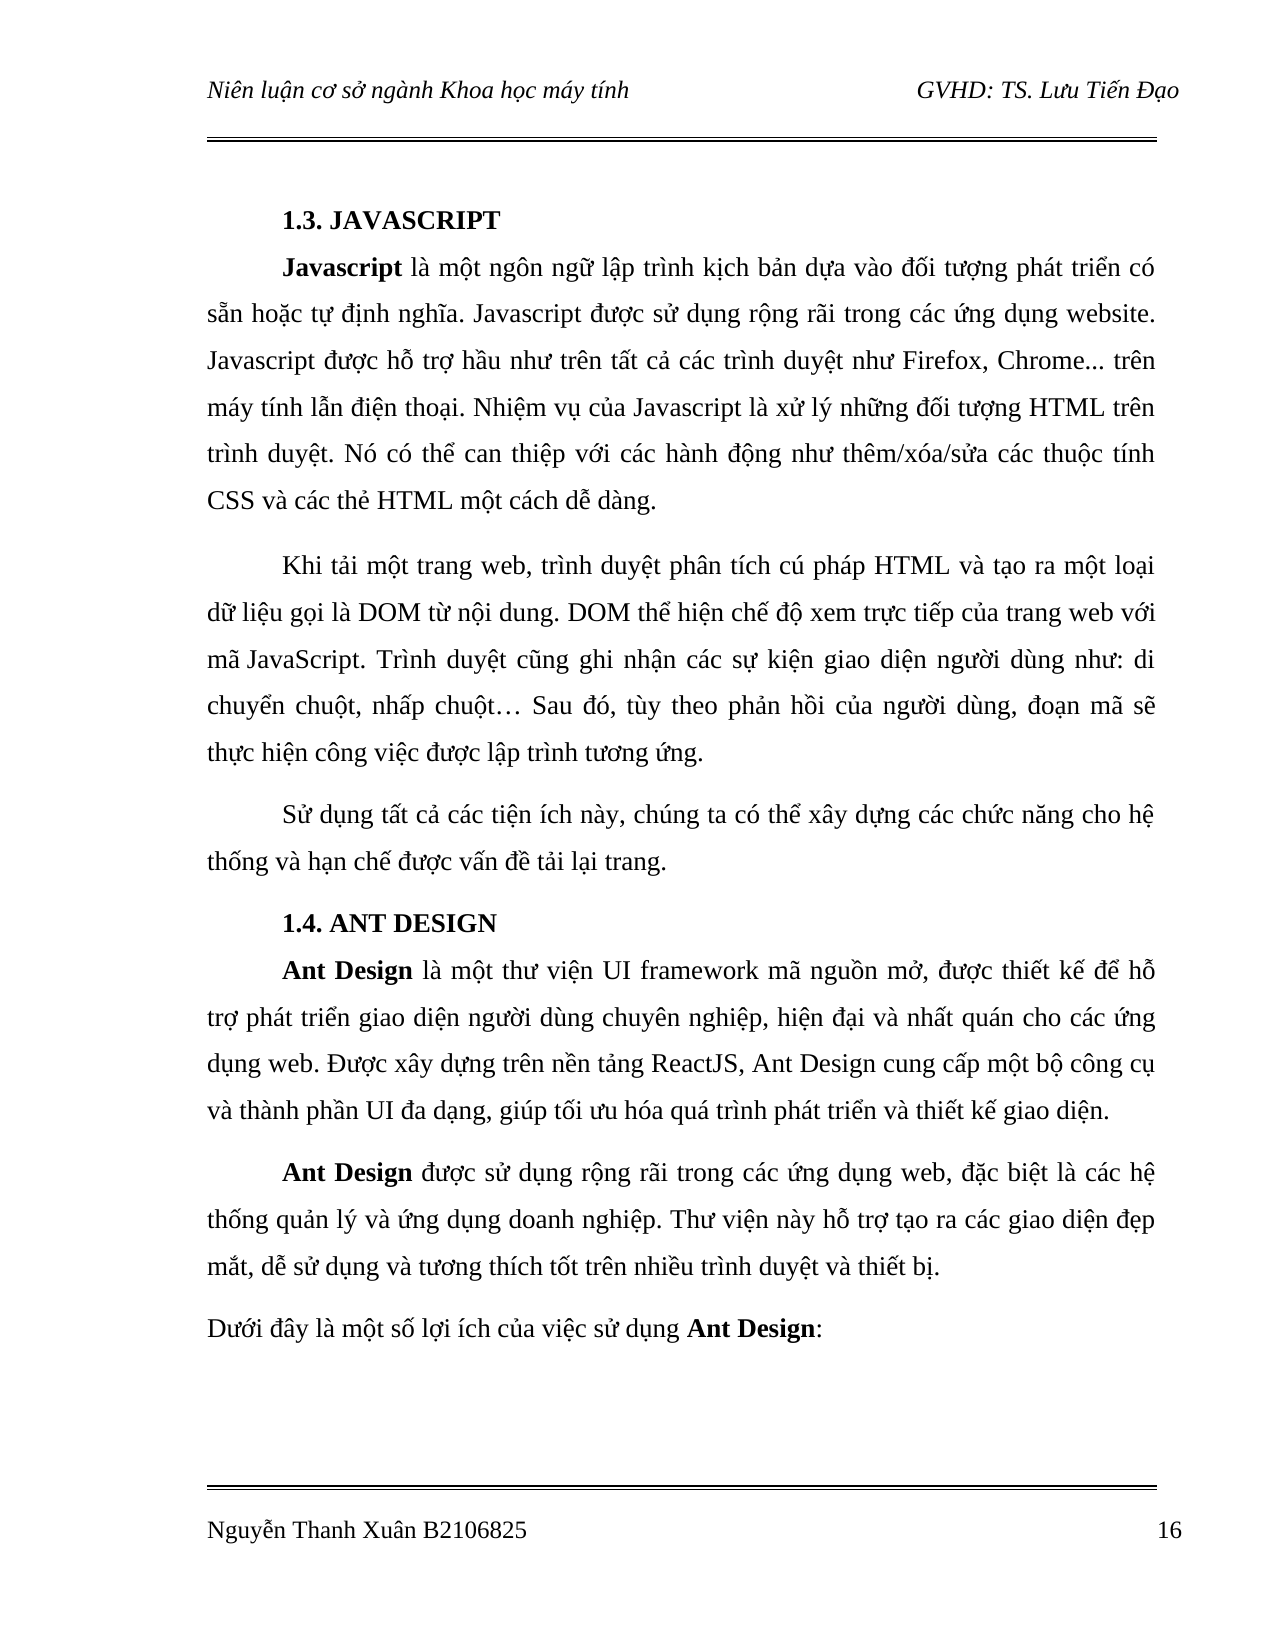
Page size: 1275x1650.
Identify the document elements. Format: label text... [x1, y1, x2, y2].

text Dưới đây là một số lợi ích của việc sử dụng Ant Design: [207, 1312, 1157, 1343]
text Javascript là một ngôn ngữ lập trình kịch bản dựa vào đối tượng phát triển có sẵn hoặc tự định nghĩa. Javascript được sử dụng rộng rãi trong các ứng dụng website. Javascript được hỗ trợ hầu như trên tất cả các trình duyệt như Firefox, Chrome... trên máy tính lẫn điện thoại. Nhiệm vụ của Javascript là xử lý những đối tượng HTML trên trình duyệt. Nó có thể can thiệp với các hành động như thêm/xóa/sửa các thuộc tính CSS và các thẻ HTML một cách dễ dàng. [207, 251, 1157, 515]
subtitle 1.3. JAVASCRIPT [207, 204, 1157, 235]
text Khi tải một trang web, trình duyệt phân tích cú pháp HTML và tạo ra một loại dữ liệu gọi là DOM từ nội dung. DOM thể hiện chế độ xem trực tiếp của trang web với mã JavaScript. Trình duyệt cũng ghi nhận các sự kiện giao diện người dùng như: di chuyển chuột, nhấp chuột… Sau đó, tùy theo phản hồi của người dùng, đoạn mã sẽ thực hiện công việc được lập trình tương ứng. [207, 549, 1157, 767]
text Ant Design được sử dụng rộng rãi trong các ứng dụng web, đặc biệt là các hệ thống quản lý và ứng dụng doanh nghiệp. Thư viện này hỗ trợ tạo ra các giao diện đẹp mắt, dễ sử dụng và tương thích tốt trên nhiều trình duyệt và thiết bị. [207, 1156, 1157, 1281]
text Sử dụng tất cả các tiện ích này, chúng ta có thể xây dựng các chức năng cho hệ thống và hạn chế được vấn đề tải lại trang. [207, 798, 1157, 876]
text Ant Design là một thư viện UI framework mã nguồn mở, được thiết kế để hỗ trợ phát triển giao diện người dùng chuyên nghiệp, hiện đại và nhất quán cho các ứng dụng web. Được xây dựng trên nền tảng ReactJS, Ant Design cung cấp một bộ công cụ và thành phần UI đa dạng, giúp tối ưu hóa quá trình phát triển và thiết kế giao diện. [207, 954, 1157, 1125]
subtitle 1.4. ANT DESIGN [207, 907, 1157, 938]
